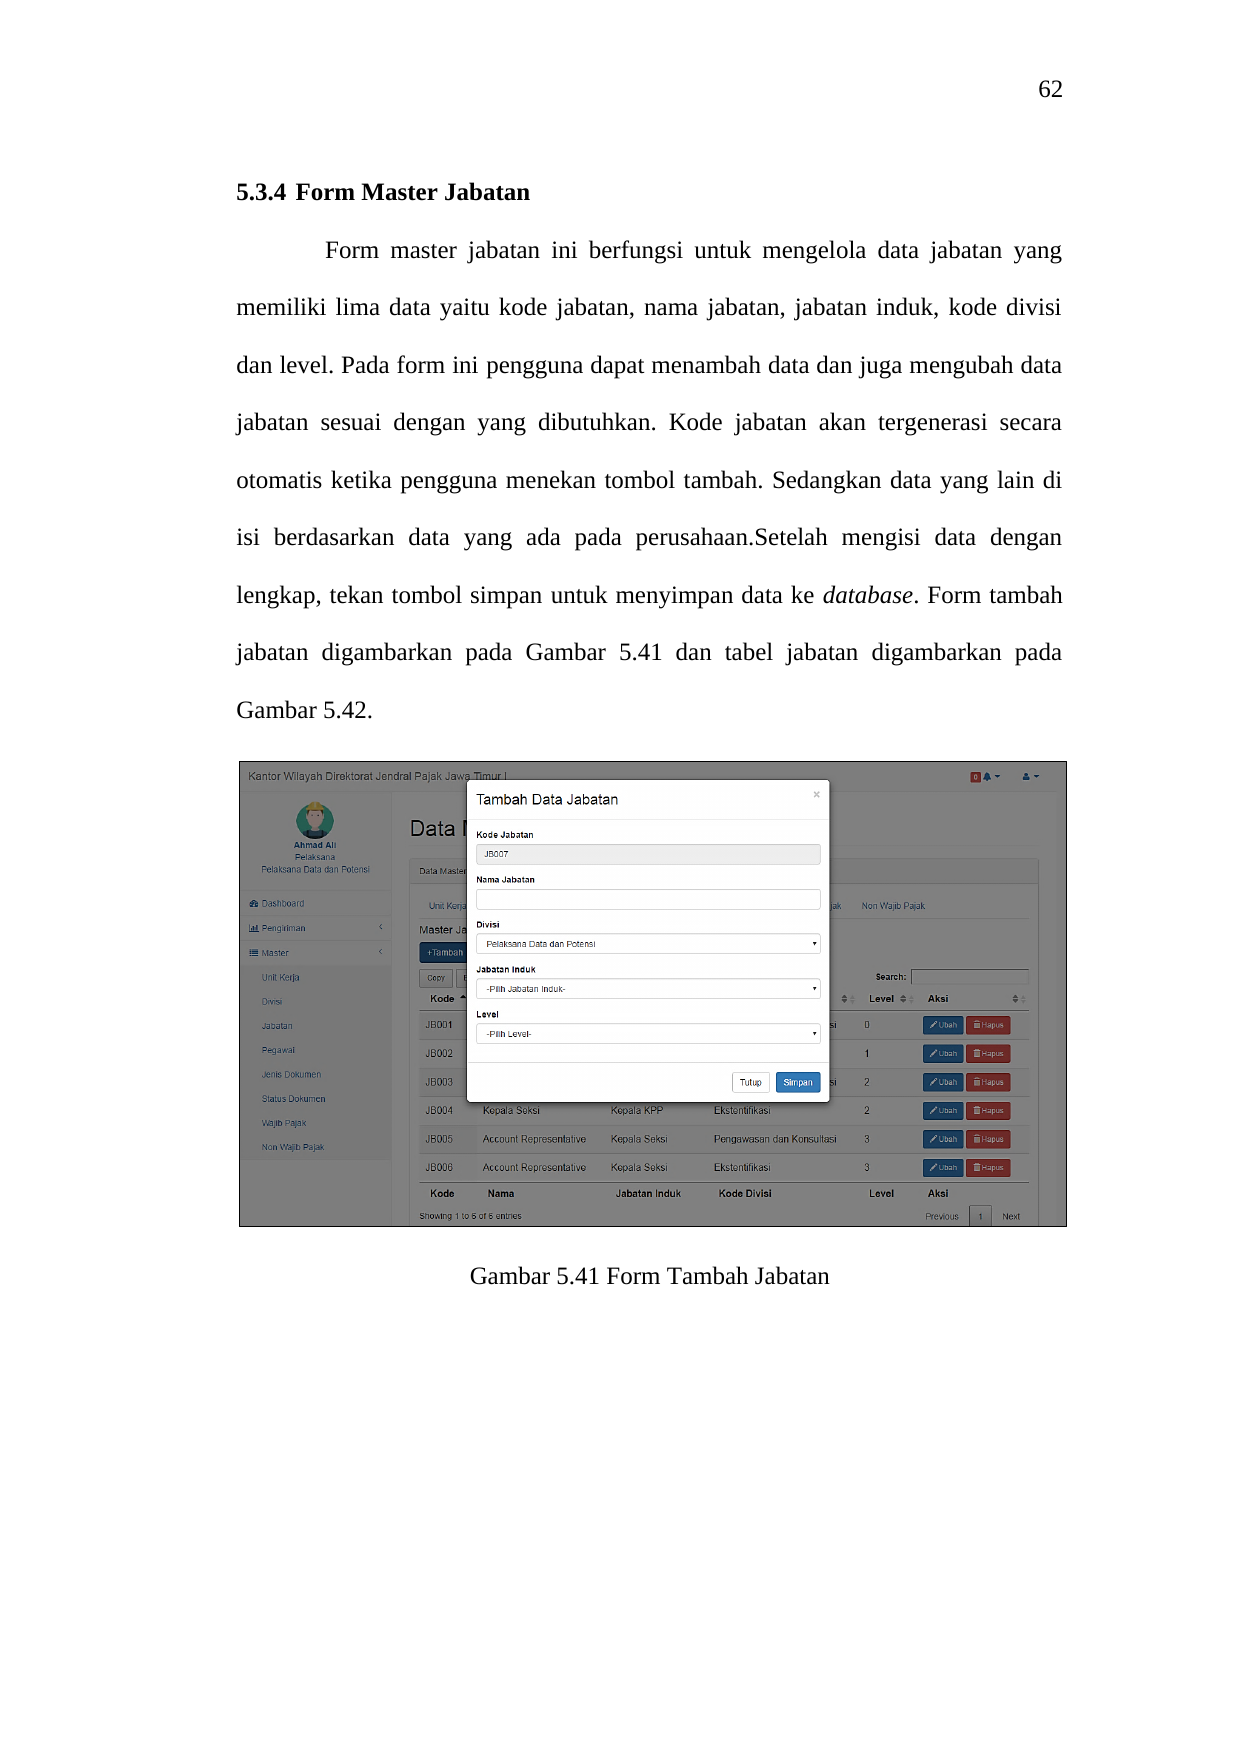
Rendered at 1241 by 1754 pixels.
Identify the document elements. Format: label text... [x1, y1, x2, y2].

text Form master jabatan ini berfungsi untuk mengelola data jabatan yang memiliki lima data yaitu kode jabatan, nama jabatan, jabatan induk, kode divisi dan level. Pada form ini pengguna dapat menambah data dan juga mengubah data jabatan sesuai dengan yang dibutuhkan. Kode jabatan akan tergenerasi secara otomatis ketika pengguna menekan tombol tambah. Sedangkan data yang lain di isi berdasarkan data yang ada pada perusahaan.Setelah mengisi data dengan lengkap, tekan tombol simpan untuk menyimpan data ke database. Form tambah jabatan digambarkan pada Gambar 5.41 dan tabel jabatan digambarkan pada Gambar 5.42. [236, 235, 1063, 723]
picture [240, 762, 1066, 1226]
text Gambar 5.41 Form Tambah Jabatan [236, 1261, 1063, 1290]
subtitle Form Master Jabatan [236, 177, 1063, 206]
